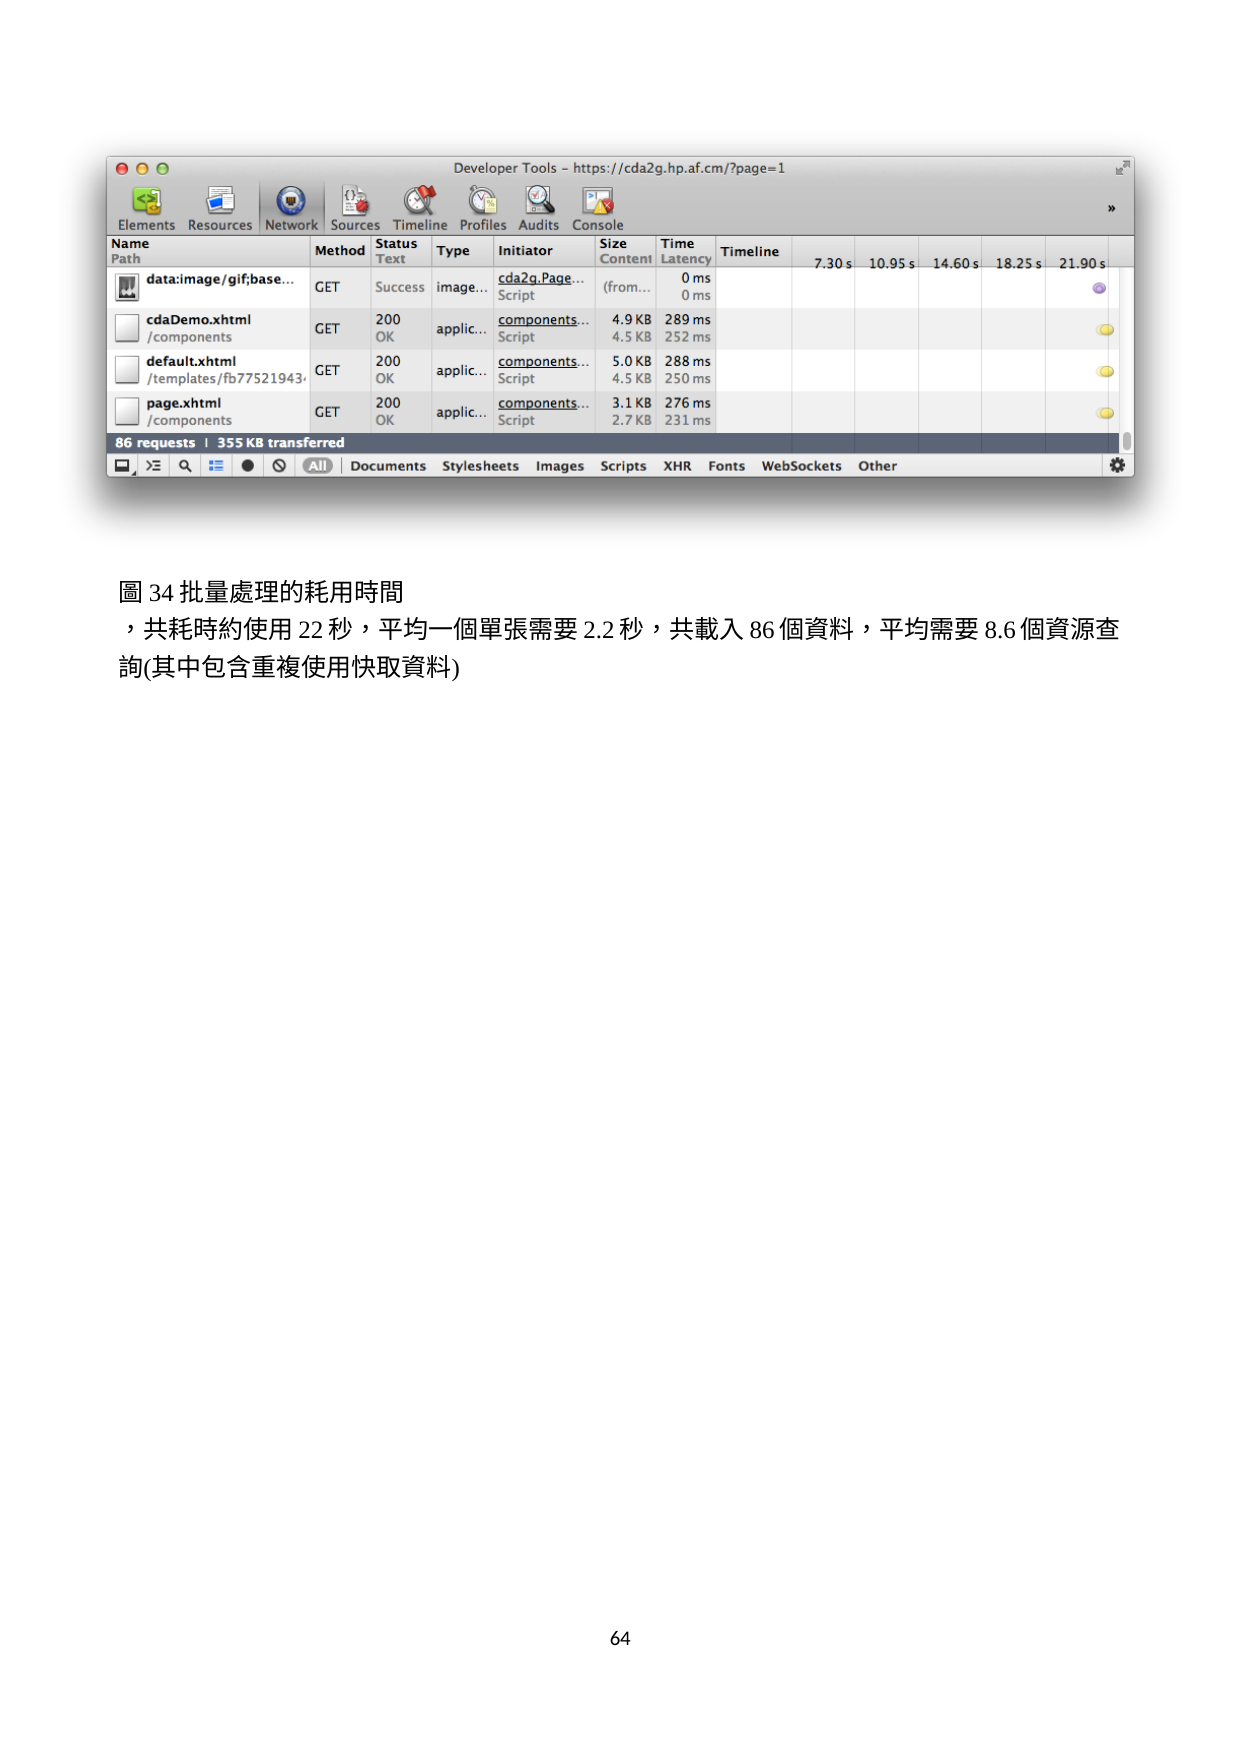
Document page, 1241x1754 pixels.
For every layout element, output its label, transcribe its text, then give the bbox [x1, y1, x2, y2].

text ，共耗時約使用22秒，平均一個單張需要2.2秒，共載入86個資料，平均需要8.6個資源查詢(其中包含重複使用快取資料) [118, 609, 1122, 684]
text 圖 34 批量處理的耗用時間 [118, 572, 1122, 609]
picture [49, 121, 1192, 557]
